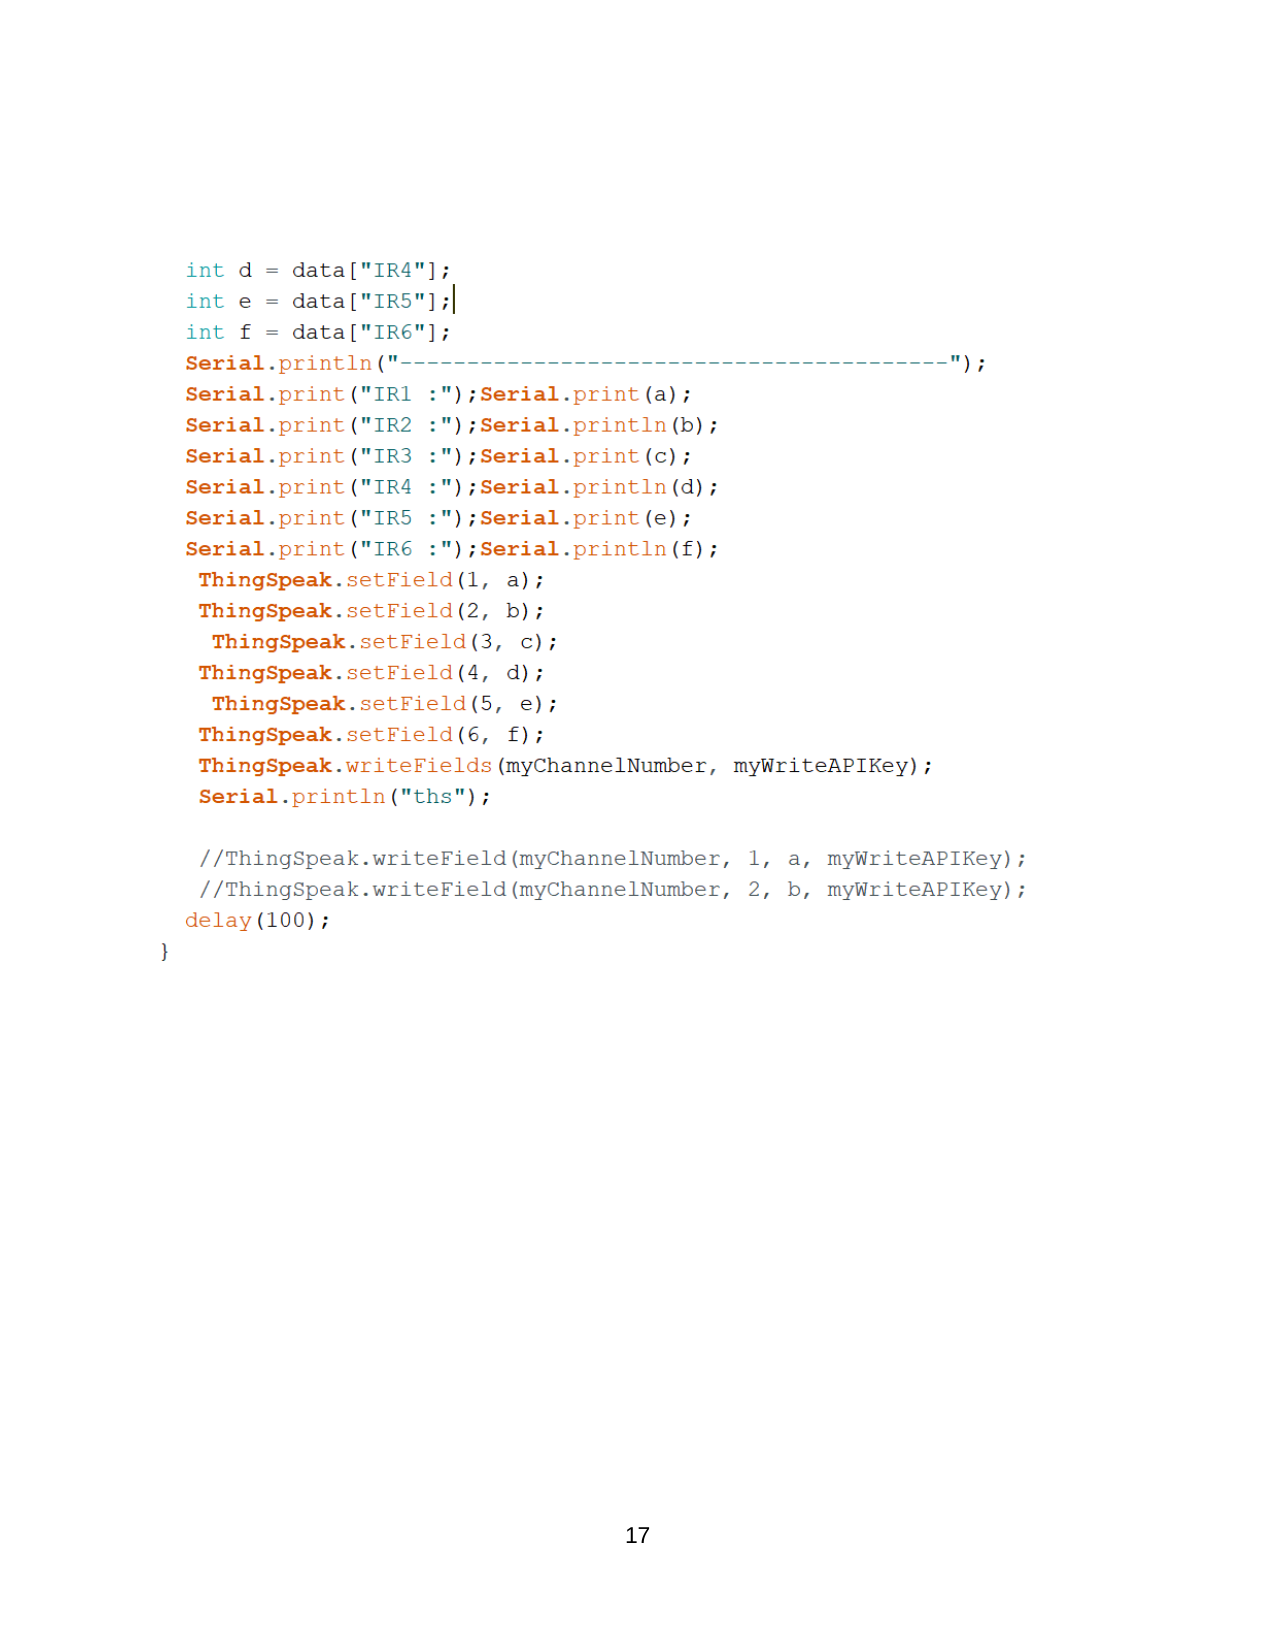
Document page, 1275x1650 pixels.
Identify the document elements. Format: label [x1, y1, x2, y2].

picture [150, 250, 1034, 964]
